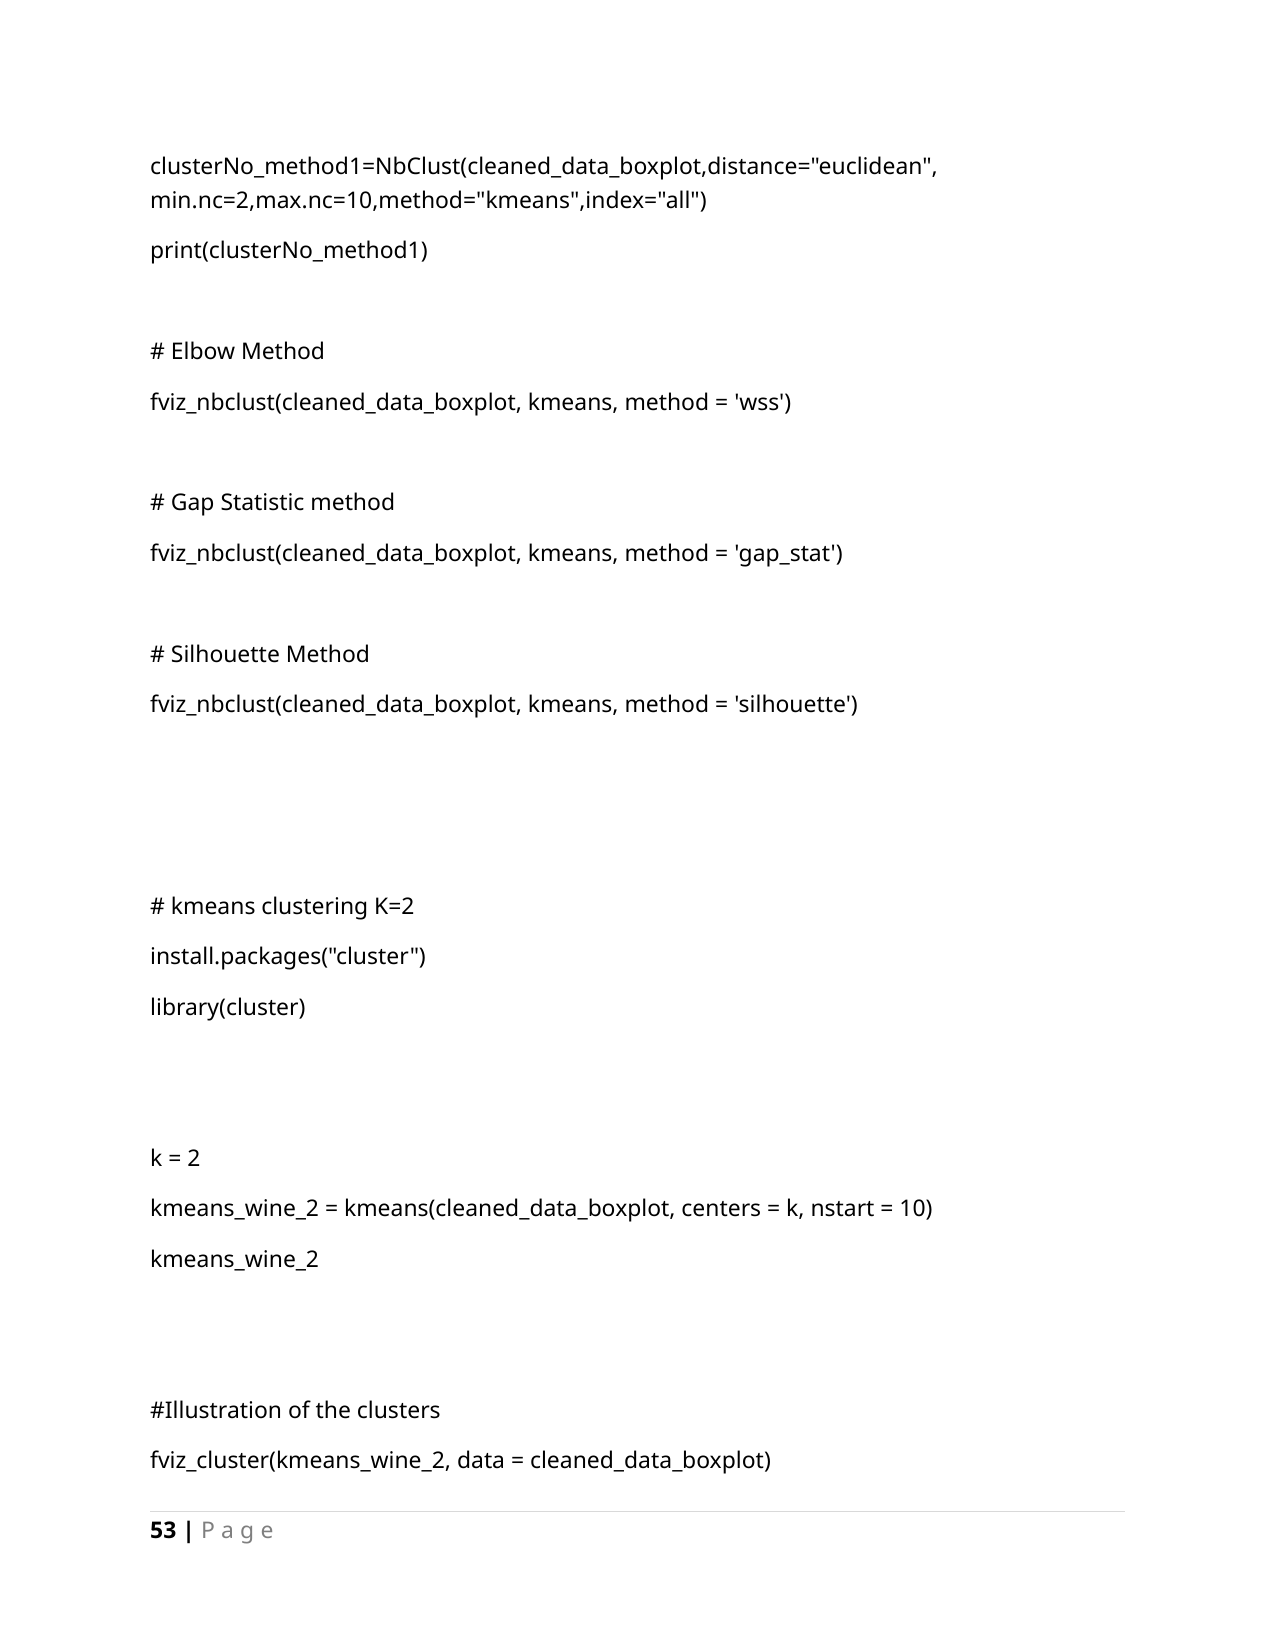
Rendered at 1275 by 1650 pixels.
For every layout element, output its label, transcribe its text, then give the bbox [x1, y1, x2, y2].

text kmeans_wine_2 = kmeans(cleaned_data_boxplot, centers = k, nstart = 10) [150, 1192, 1125, 1223]
text #Illustration of the clusters [150, 1394, 1125, 1425]
text install.packages("cluster") [150, 940, 1125, 971]
text clusterNo_method1=NbClust(cleaned_data_boxplot,distance="euclidean", min.nc=2,max.nc=10,method="kmeans",index="all") [150, 150, 1125, 215]
text fviz_cluster(kmeans_wine_2, data = cleaned_data_boxplot) [150, 1444, 1125, 1475]
text print(clusterNo_method1) [150, 234, 1125, 265]
text # kmeans clustering K=2 [150, 889, 1125, 921]
text fviz_nbclust(cleaned_data_boxplot, kmeans, method = 'silhouette') [150, 688, 1125, 719]
text kmeans_wine_2 [150, 1242, 1125, 1274]
text library(cluster) [150, 990, 1125, 1022]
text # Elbow Method [150, 335, 1125, 366]
text fviz_nbclust(cleaned_data_boxplot, kmeans, method = 'gap_stat') [150, 537, 1125, 568]
text # Silhouette Method [150, 637, 1125, 669]
text k = 2 [150, 1142, 1125, 1173]
text # Gap Statistic method [150, 486, 1125, 517]
text fviz_nbclust(cleaned_data_boxplot, kmeans, method = 'wss') [150, 385, 1125, 417]
